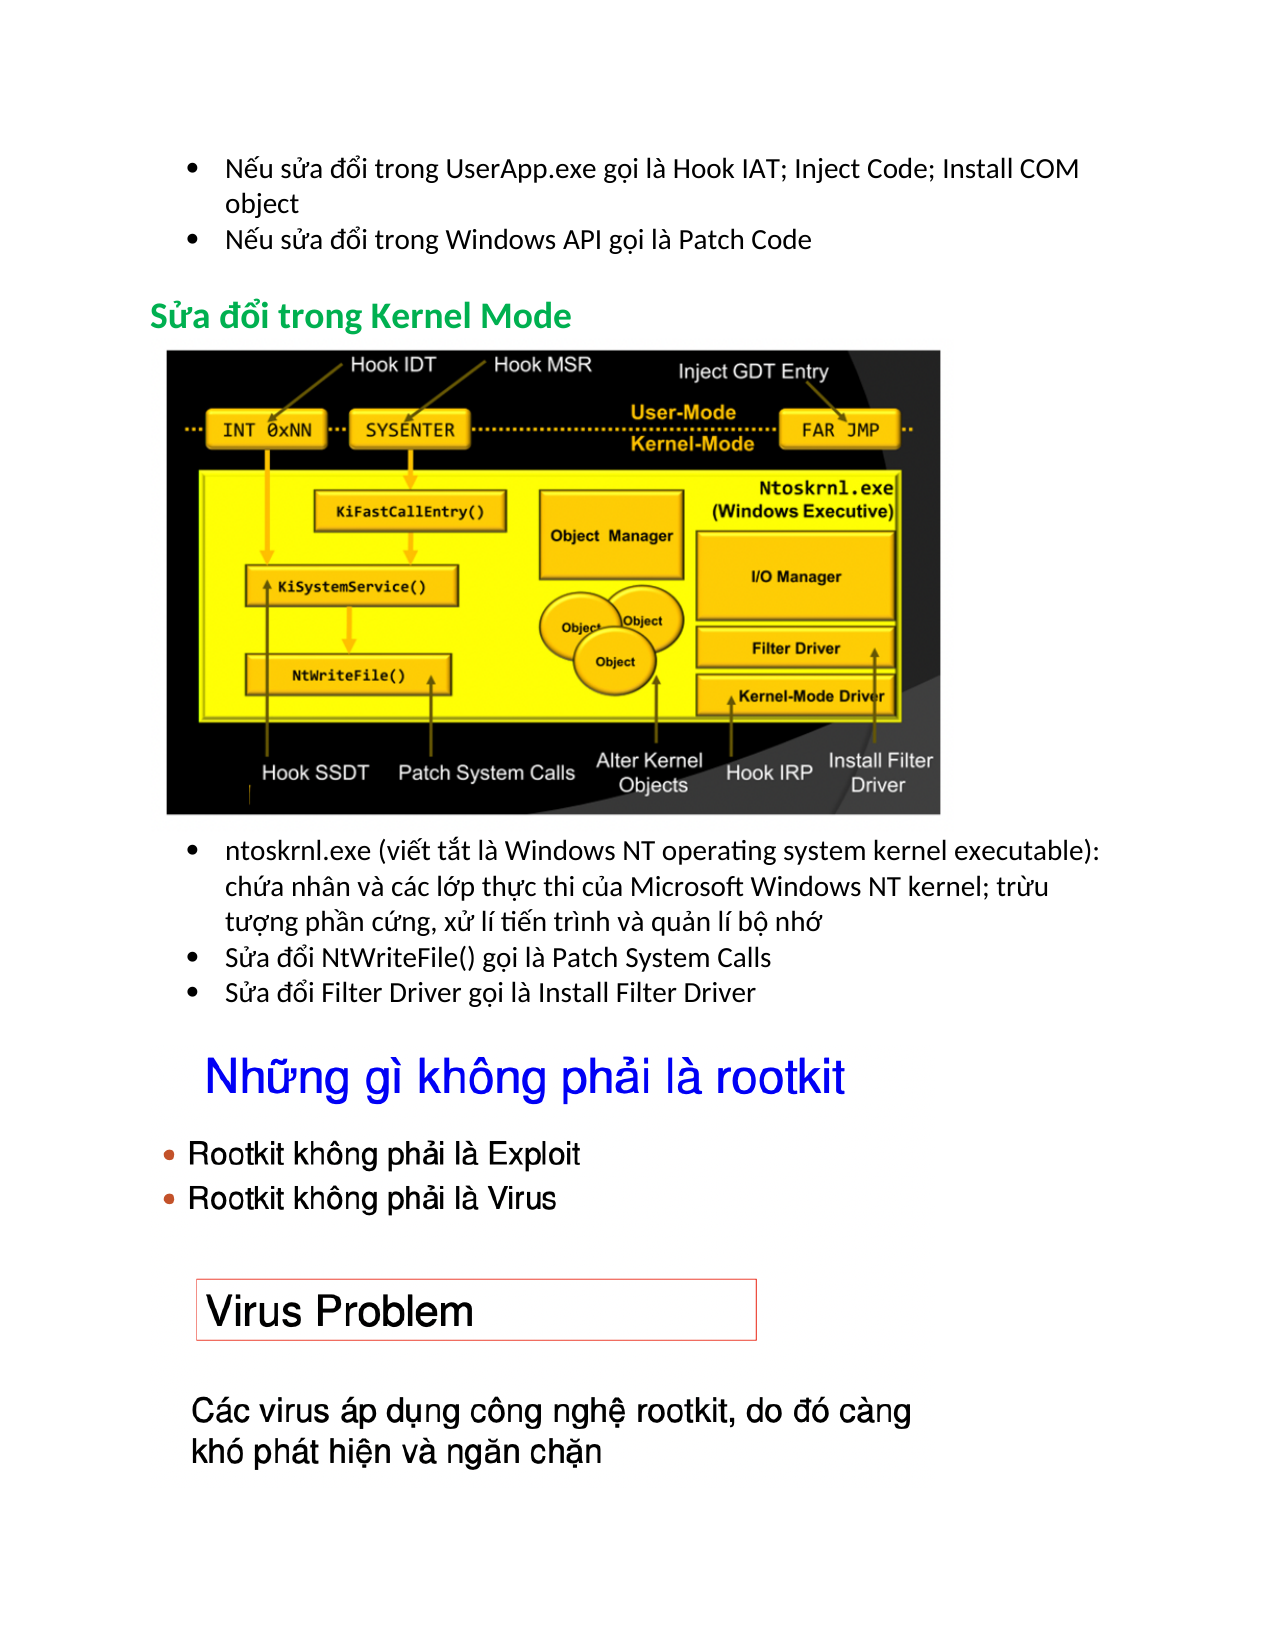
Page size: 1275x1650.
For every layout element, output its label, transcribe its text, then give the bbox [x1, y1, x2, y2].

text Sửa đổi trong Kernel Mode [150, 292, 1125, 338]
picture [150, 338, 955, 832]
list Sửa đổi Filter Driver gọi là Install Filter Driver [187, 974, 1125, 1010]
list ntoskrnl.exe (viết tắt là Windows NT operating system kernel executable): chứa nhân và các lớp thực thi của Microsoft Windows NT kernel; trừu tượng phần cứng, xử lí tiến trình và quản lí bộ nhớ [187, 832, 1125, 939]
list Nếu sửa đổi trong Windows API gọi là Patch Code [187, 221, 1125, 257]
picture [150, 1045, 936, 1488]
list Sửa đổi NtWriteFile() gọi là Patch System Calls [187, 939, 1125, 974]
list Nếu sửa đổi trong UserApp.exe gọi là Hook IAT; Inject Code; Install COM object [187, 150, 1125, 221]
